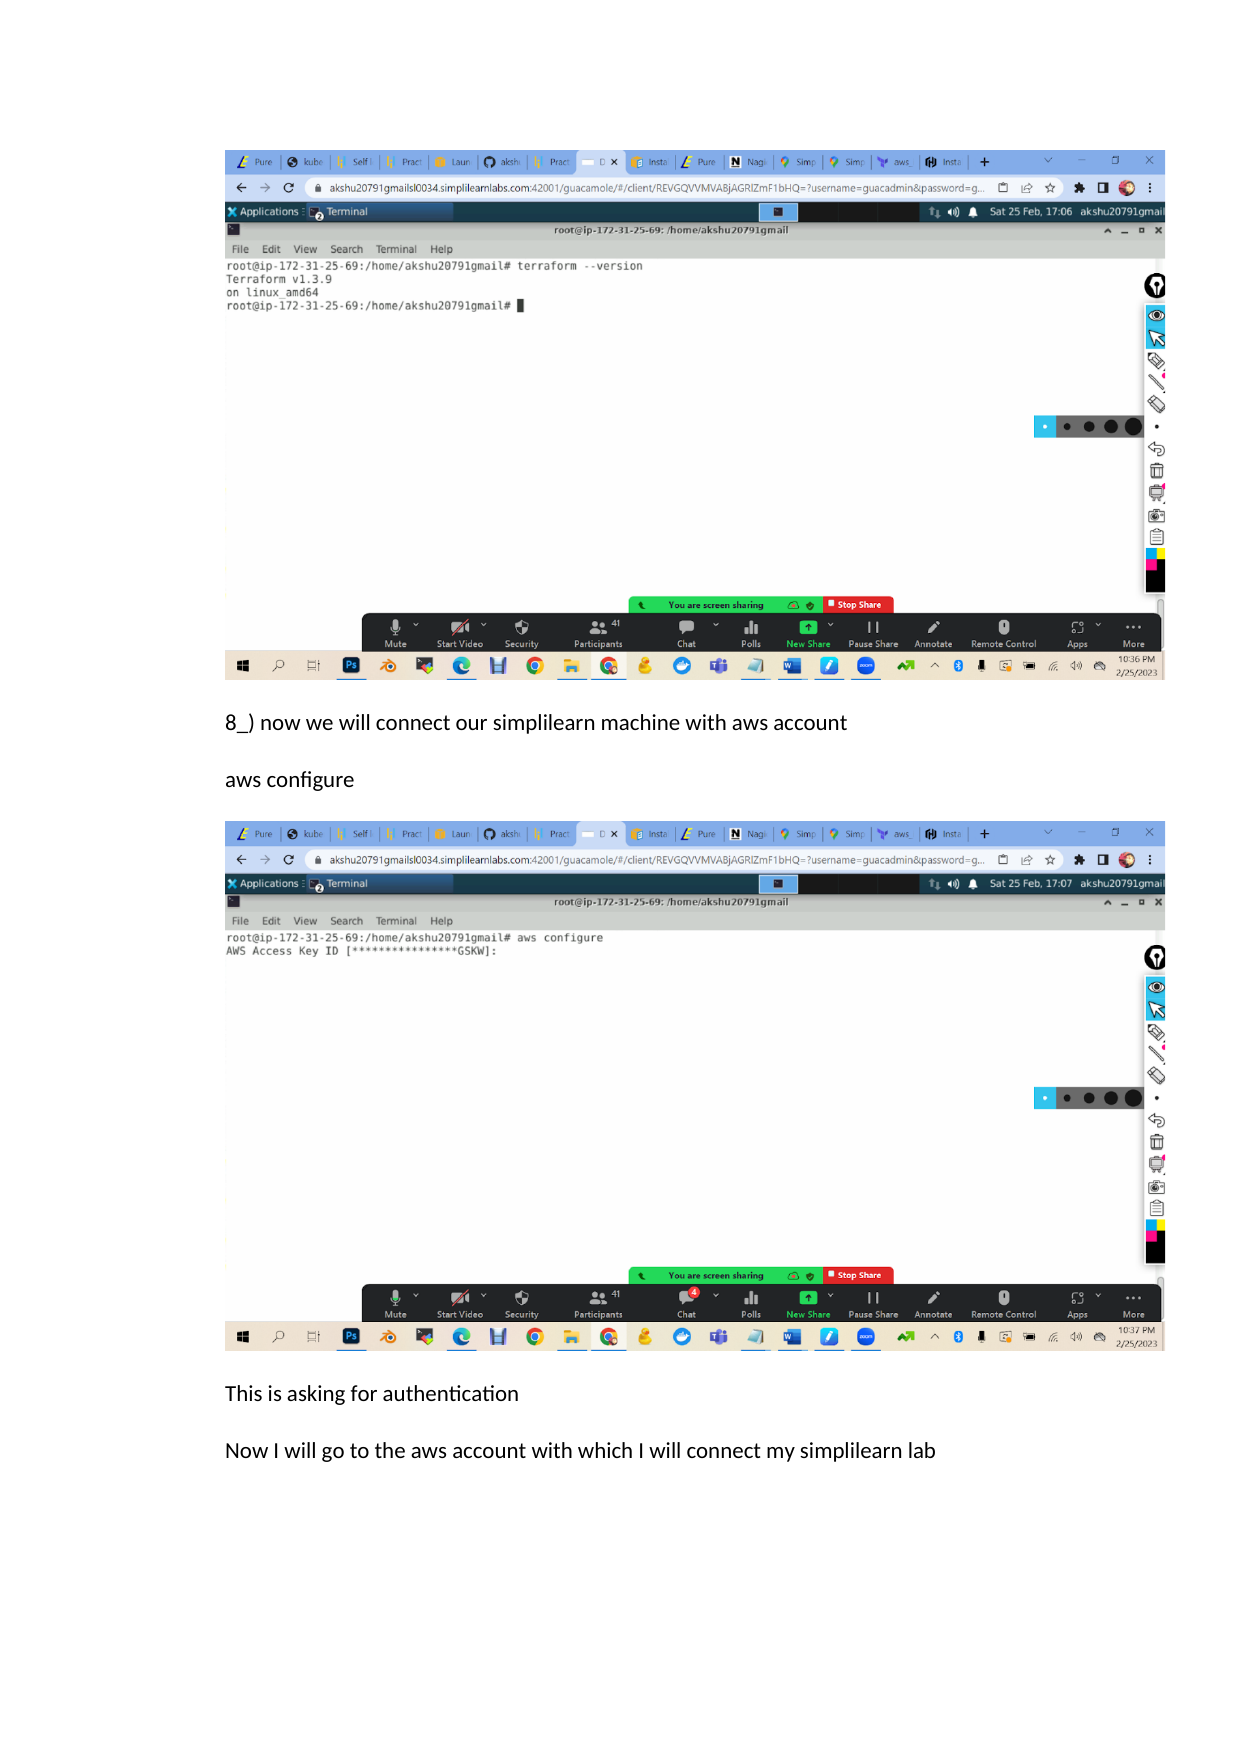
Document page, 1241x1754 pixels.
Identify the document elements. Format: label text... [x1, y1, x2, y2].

text Now I will go to the aws account with which I will connect my simplilearn lab [225, 1436, 1090, 1464]
text aws configure [225, 765, 1090, 793]
picture [225, 150, 1166, 680]
text 8_) now we will connect our simplilearn machine with aws account [225, 708, 1090, 736]
picture [225, 821, 1166, 1351]
text This is asking for authentication [225, 1379, 1090, 1407]
